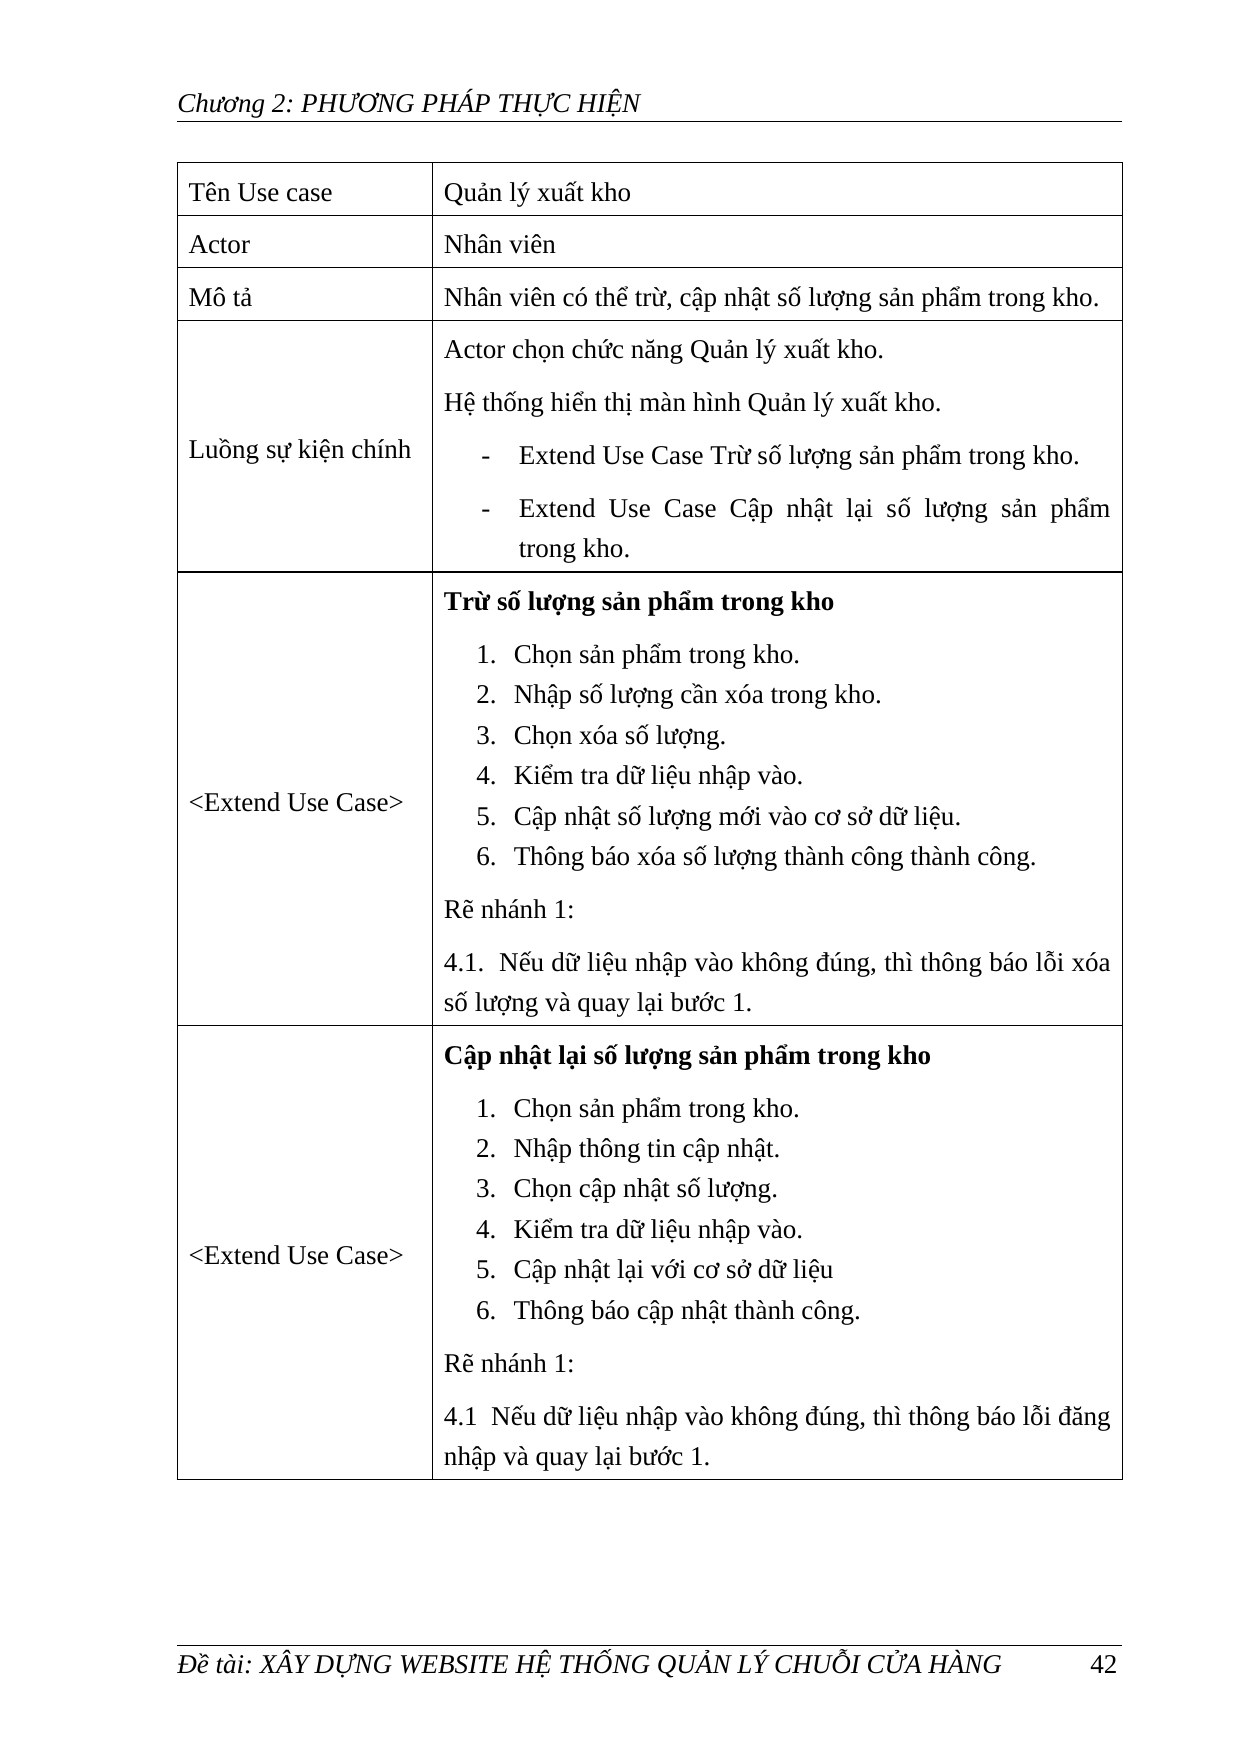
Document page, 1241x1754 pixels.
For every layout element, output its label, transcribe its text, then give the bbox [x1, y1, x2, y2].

table_cell Nhân viên có thể trừ, cập nhật số lượng sản phẩm trong kho. [433, 268, 1122, 320]
table_cell Trừ số lượng sản phẩm trong kho Chọn sản phẩm trong kho. Nhập số lượng cần xóa trong kho. Chọn xóa số lượng. Kiểm tra dữ liệu nhập vào. Cập nhật số lượng mới vào cơ sở dữ liệu. Thông báo xóa số lượng thành công thành công. Rẽ nhánh 1: 4.1. Nếu dữ liệu nhập vào không đúng, thì thông báo lỗi xóa số lượng và quay lại bước 1. [433, 573, 1122, 1025]
table_cell <Extend Use Case> [178, 1026, 432, 1479]
table_header Tên Use case [178, 163, 432, 215]
table_cell Nhân viên [433, 216, 1122, 267]
table_cell Cập nhật lại số lượng sản phẩm trong kho Chọn sản phẩm trong kho. Nhập thông tin cập nhật. Chọn cập nhật số lượng. Kiểm tra dữ liệu nhập vào. Cập nhật lại với cơ sở dữ liệu Thông báo cập nhật thành công. Rẽ nhánh 1: 4.1 Nếu dữ liệu nhập vào không đúng, thì thông báo lỗi đăng nhập và quay lại bước 1. [433, 1026, 1122, 1479]
table_cell Luồng sự kiện chính [178, 321, 432, 571]
table_cell <Extend Use Case> [178, 573, 432, 1025]
table_cell Mô tả [178, 268, 432, 320]
table_header Quản lý xuất kho [433, 163, 1122, 215]
table_cell Actor chọn chức năng Quản lý xuất kho. Hệ thống hiển thị màn hình Quản lý xuất kho. Extend Use Case Trừ số lượng sản phẩm trong kho. Extend Use Case Cập nhật lại số lượng sản phẩm trong kho. [433, 321, 1122, 571]
table_cell Actor [178, 216, 432, 267]
